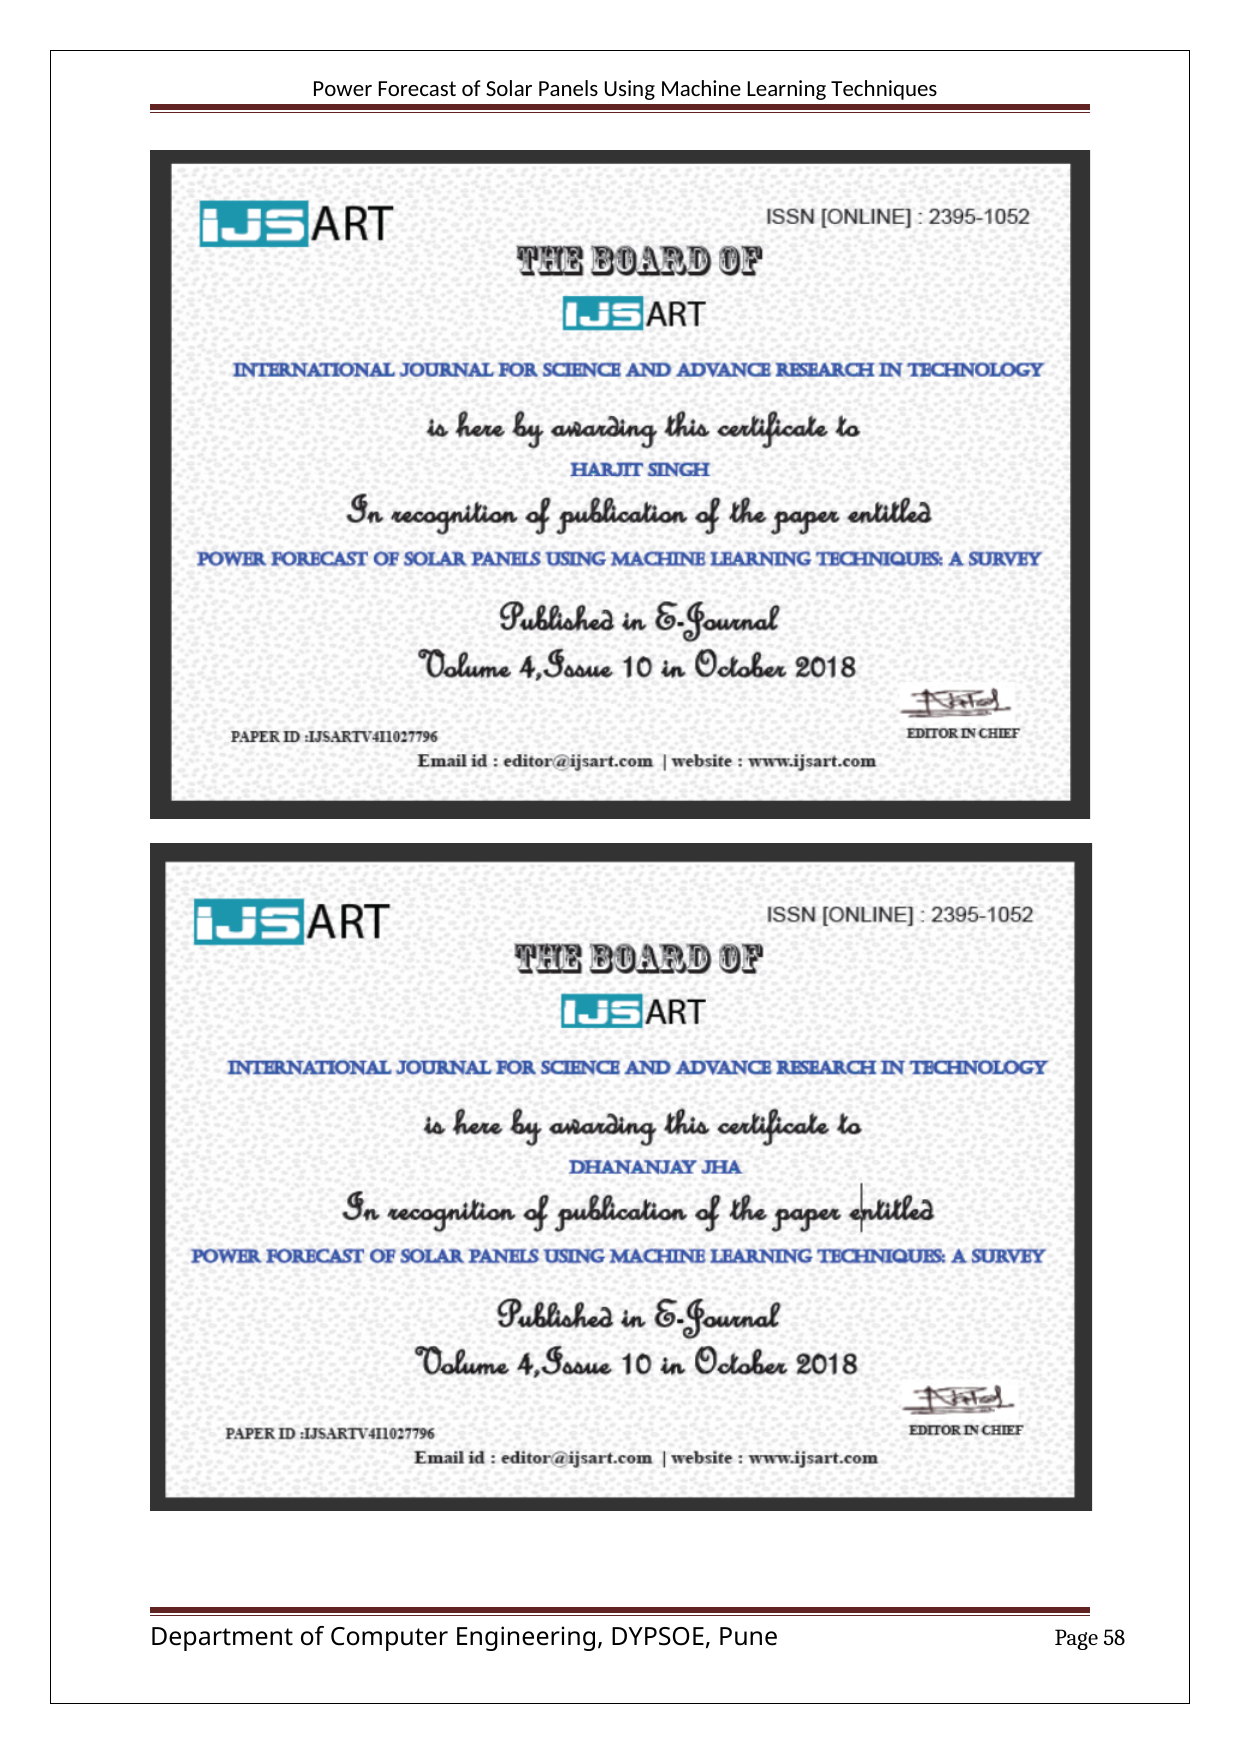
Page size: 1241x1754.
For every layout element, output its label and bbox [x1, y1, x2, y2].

picture [150, 150, 1091, 819]
picture [150, 843, 1093, 1511]
